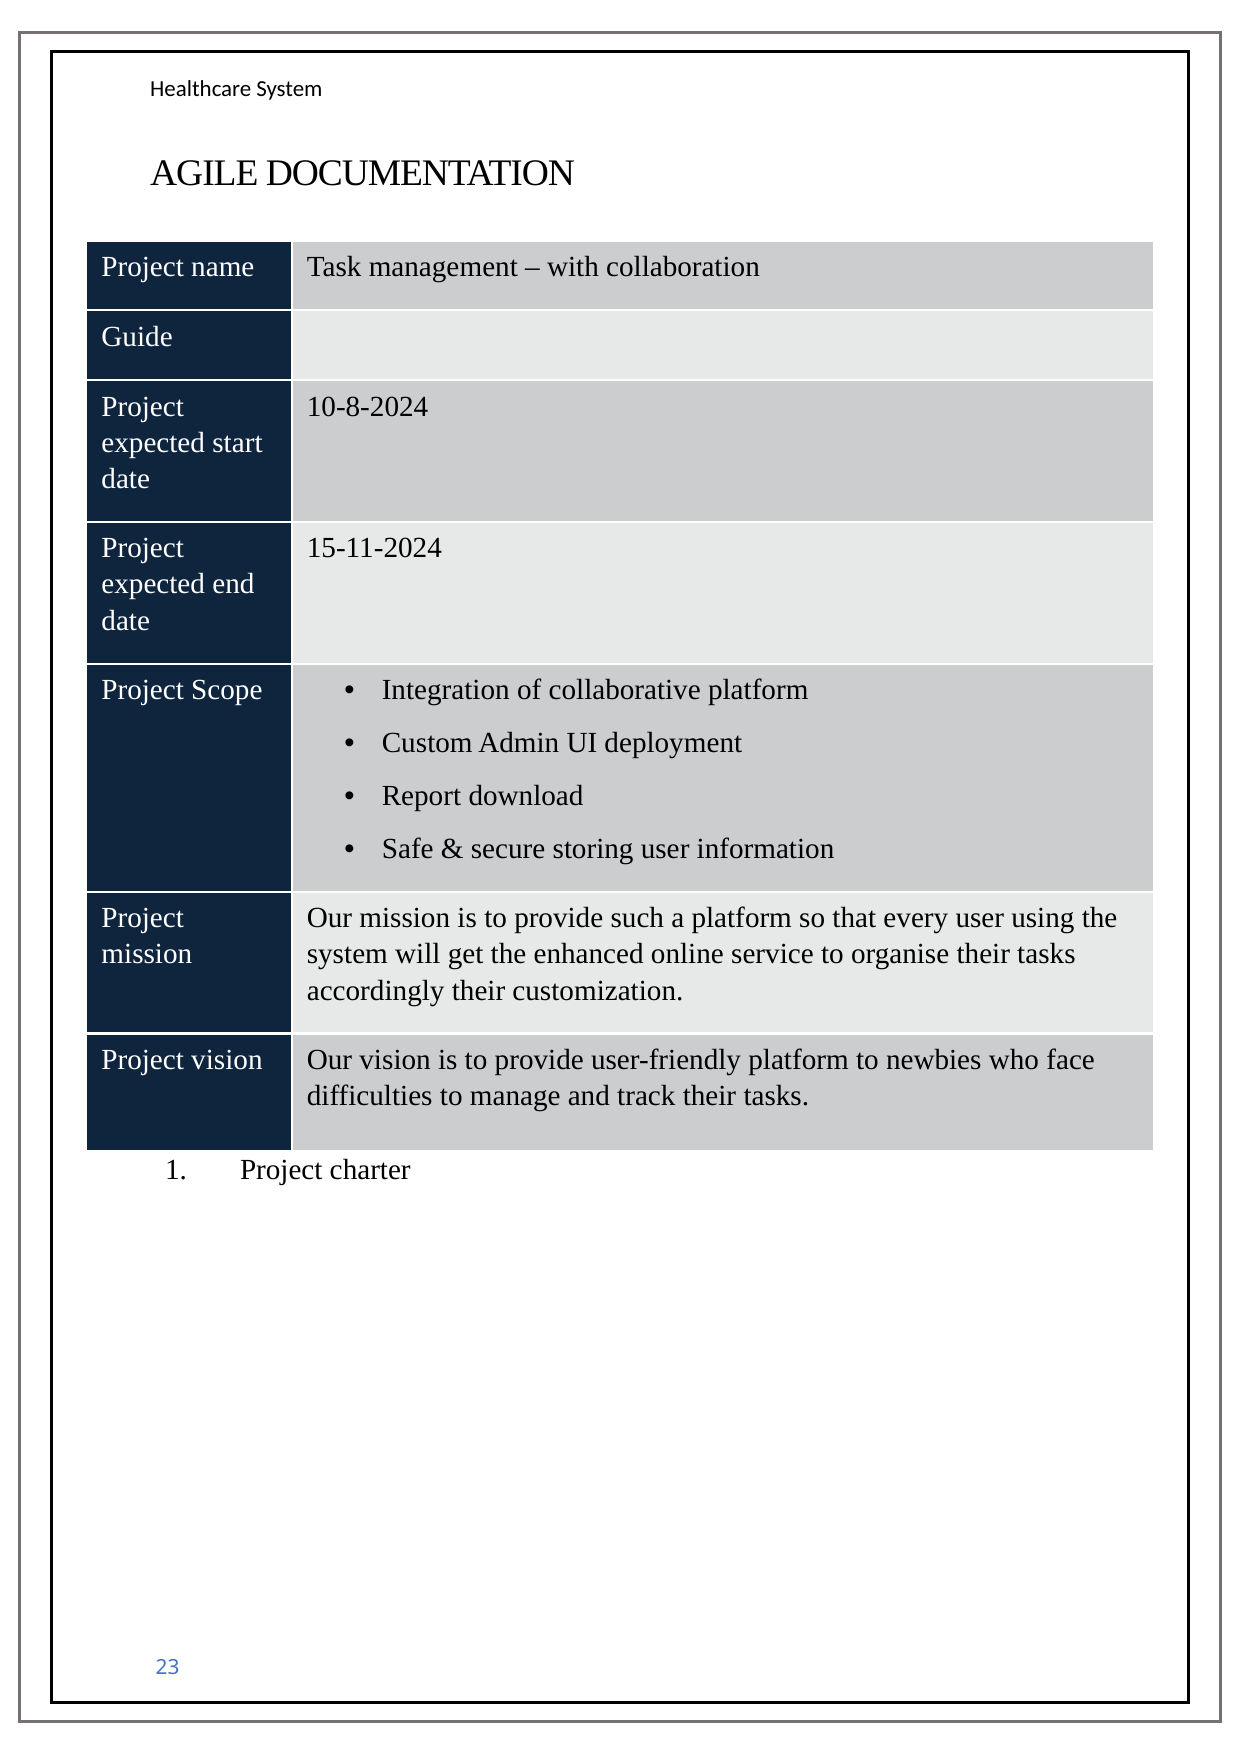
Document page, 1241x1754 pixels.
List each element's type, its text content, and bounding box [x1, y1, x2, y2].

table_cell Our vision is to provide user-friendly platform to newbies who face difficulties to manage and track their tasks. [293, 1035, 1153, 1150]
table_cell 10-8-2024 [293, 381, 1153, 521]
table_cell Integration of collaborative platform Custom Admin UI deployment Report download Safe & secure storing user information [293, 665, 1153, 891]
table_cell 15-11-2024 [293, 523, 1153, 663]
table_cell Project mission [87, 893, 291, 1032]
table_cell Project Scope [87, 665, 291, 891]
table_cell Project expected start date [87, 381, 291, 521]
table_cell Our mission is to provide such a platform so that every user using the system will get the enhanced online service to organise their tasks accordingly their customization. [293, 893, 1153, 1032]
table_header Project name [87, 242, 291, 309]
list Project charter [165, 1152, 1090, 1186]
table_cell Guide [87, 311, 291, 379]
table_cell Project expected end date [87, 523, 291, 663]
title AGILE DOCUMENTATION [150, 150, 1090, 193]
table_cell Project vision [87, 1035, 291, 1150]
table_header Task management – with collaboration [293, 242, 1153, 309]
table_cell [293, 311, 1153, 379]
